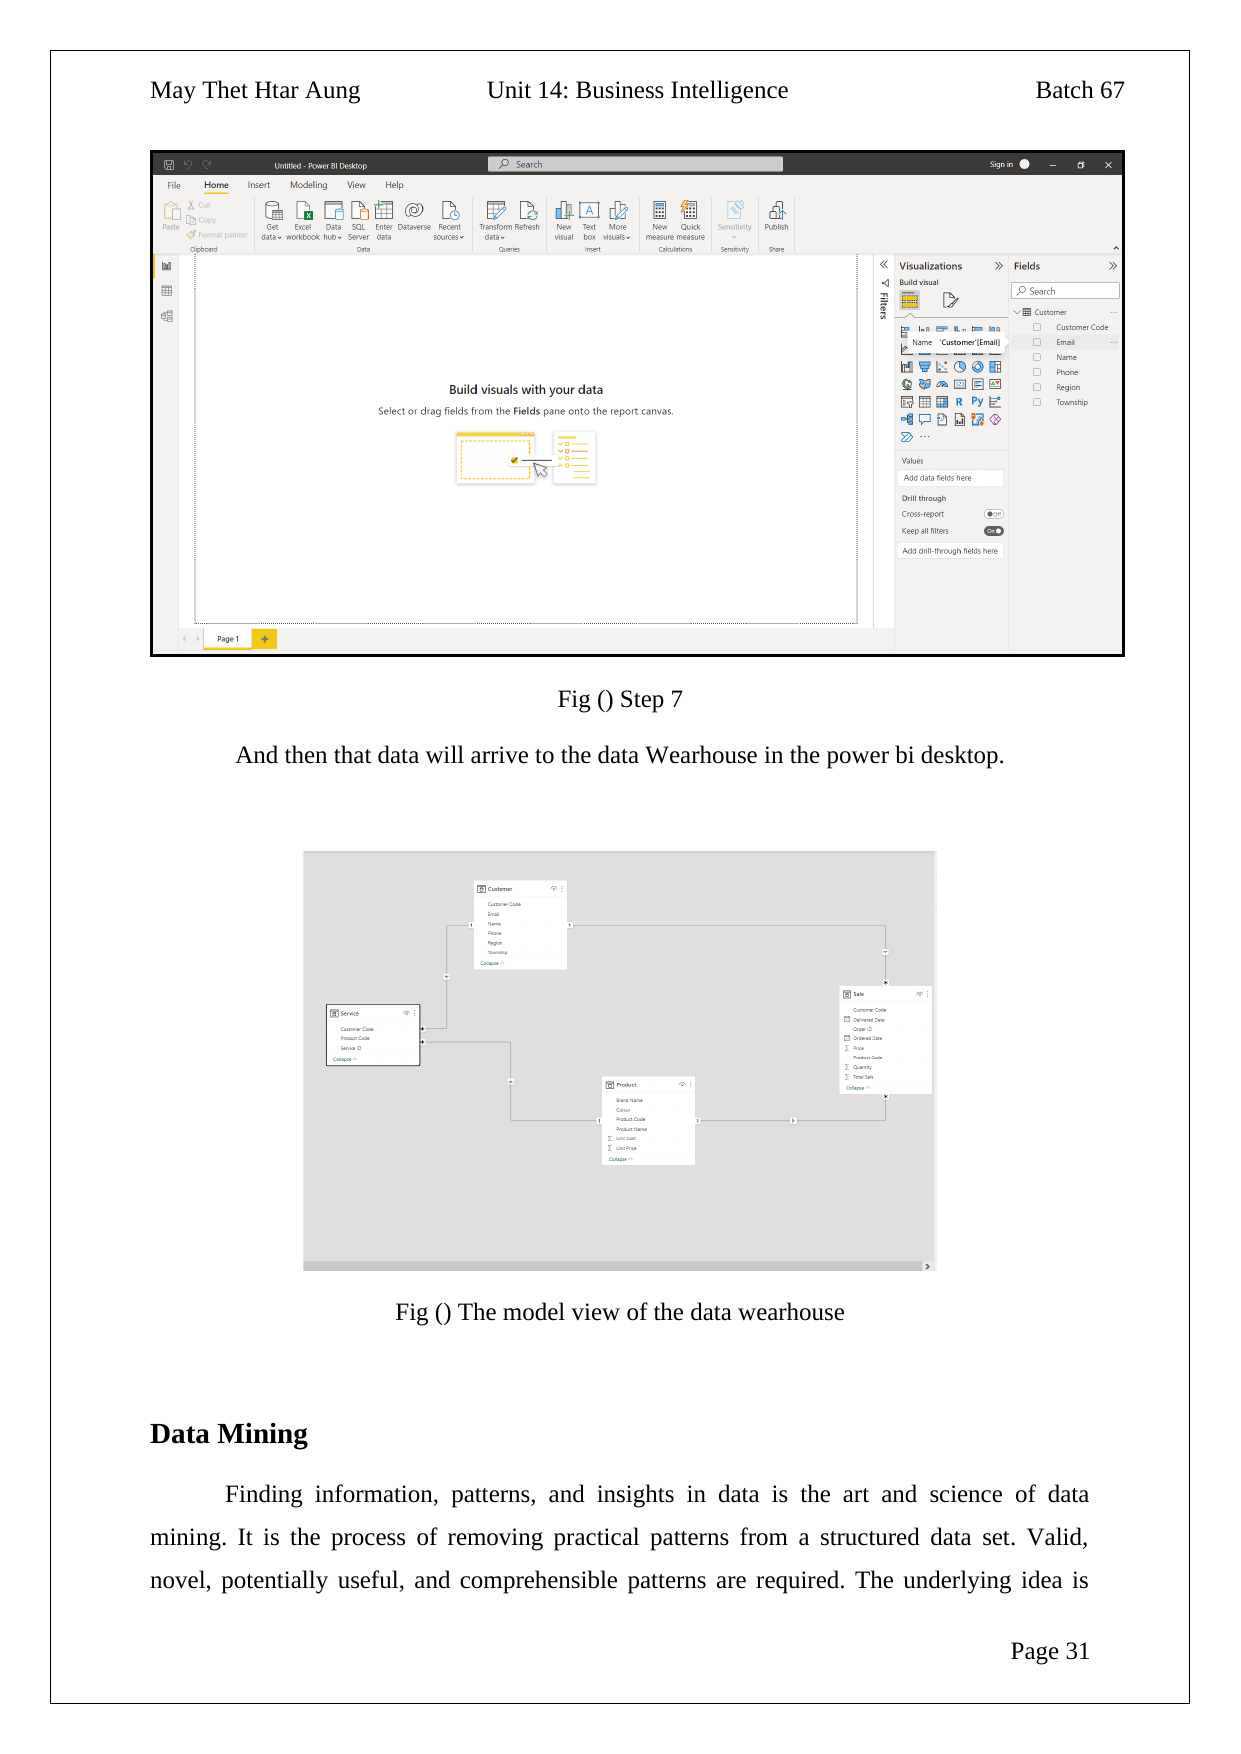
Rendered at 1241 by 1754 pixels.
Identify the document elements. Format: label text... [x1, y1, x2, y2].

text Fig () Step 7 [150, 684, 1090, 713]
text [150, 1479, 1090, 1594]
picture [303, 851, 937, 1271]
subtitle Data Mining [150, 1416, 1090, 1450]
picture [153, 153, 1122, 654]
text And then that data will arrive to the data Wearhouse in the power bi desktop. [150, 740, 1090, 769]
text Fig () The model view of the data wearhouse [150, 1297, 1090, 1326]
